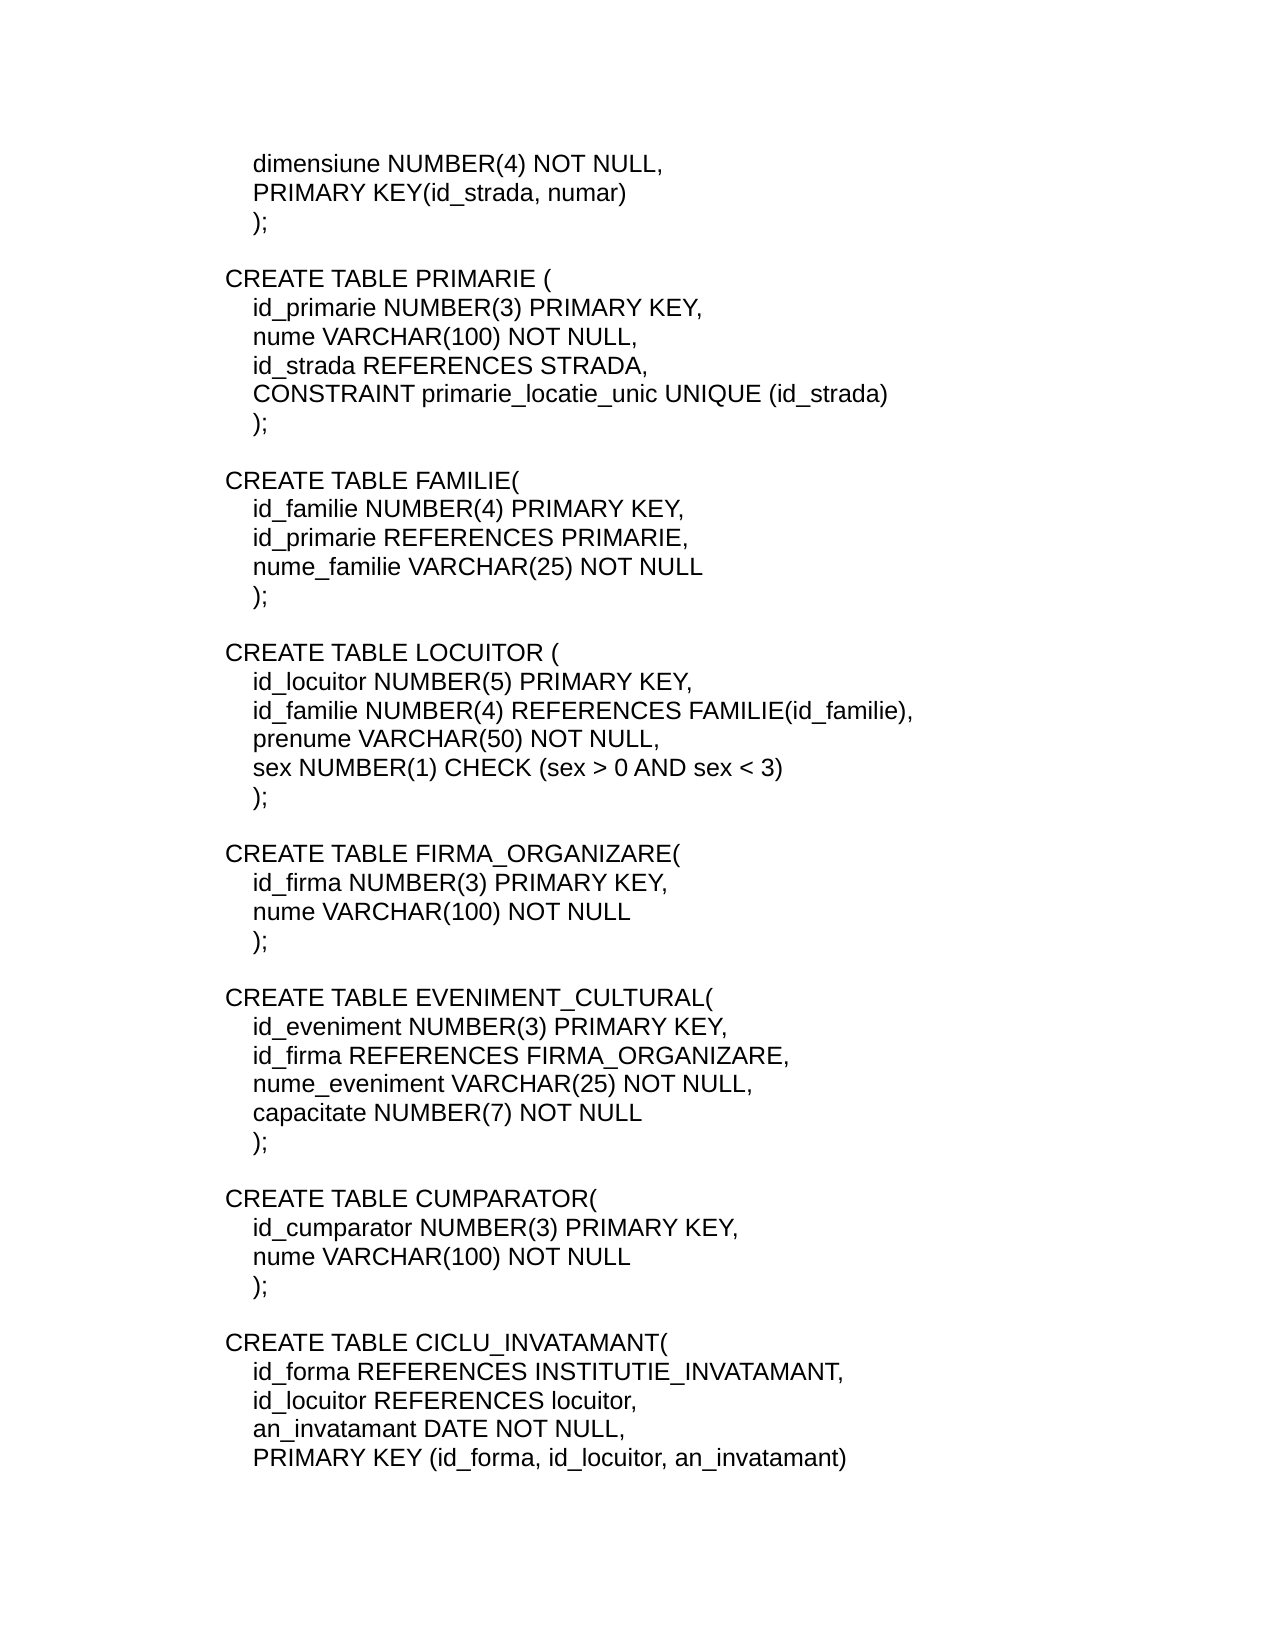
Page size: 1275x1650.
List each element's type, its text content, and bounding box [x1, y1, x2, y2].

text PRIMARY KEY (id_forma, id_locuitor, an_invatamant) [150, 1444, 1125, 1472]
text ); [150, 926, 1125, 955]
text ); [150, 1271, 1125, 1300]
text ); [150, 1127, 1125, 1156]
text ); [150, 581, 1125, 610]
text id_familie NUMBER(4) PRIMARY KEY, [150, 495, 1125, 524]
text CREATE TABLE FIRMA_ORGANIZARE( [150, 840, 1125, 869]
text CREATE TABLE EVENIMENT_CULTURAL( [150, 984, 1125, 1012]
text an_invatamant DATE NOT NULL, [150, 1415, 1125, 1444]
text id_familie NUMBER(4) REFERENCES FAMILIE(id_familie), [150, 696, 1125, 725]
text nume VARCHAR(100) NOT NULL, [150, 322, 1125, 351]
text PRIMARY KEY(id_strada, numar) [150, 179, 1125, 207]
text CREATE TABLE CICLU_INVATAMANT( [150, 1329, 1125, 1357]
text id_firma REFERENCES FIRMA_ORGANIZARE, [150, 1041, 1125, 1070]
text id_eveniment NUMBER(3) PRIMARY KEY, [150, 1012, 1125, 1041]
text ); [150, 782, 1125, 811]
text id_primarie REFERENCES PRIMARIE, [150, 524, 1125, 552]
text nume_eveniment VARCHAR(25) NOT NULL, [150, 1070, 1125, 1099]
text sex NUMBER(1) CHECK (sex > 0 AND sex < 3) [150, 754, 1125, 782]
text CREATE TABLE LOCUITOR ( [150, 639, 1125, 667]
text id_firma NUMBER(3) PRIMARY KEY, [150, 869, 1125, 897]
text CREATE TABLE FAMILIE( [150, 466, 1125, 495]
text id_strada REFERENCES STRADA, [150, 351, 1125, 380]
text id_locuitor NUMBER(5) PRIMARY KEY, [150, 667, 1125, 696]
text id_locuitor REFERENCES locuitor, [150, 1386, 1125, 1415]
text id_cumparator NUMBER(3) PRIMARY KEY, [150, 1214, 1125, 1242]
text nume VARCHAR(100) NOT NULL [150, 1242, 1125, 1271]
text capacitate NUMBER(7) NOT NULL [150, 1099, 1125, 1127]
text id_primarie NUMBER(3) PRIMARY KEY, [150, 294, 1125, 322]
text ); [150, 409, 1125, 437]
text CONSTRAINT primarie_locatie_unic UNIQUE (id_strada) [150, 380, 1125, 409]
text CREATE TABLE PRIMARIE ( [150, 265, 1125, 294]
text nume_familie VARCHAR(25) NOT NULL [150, 552, 1125, 581]
text nume VARCHAR(100) NOT NULL [150, 897, 1125, 926]
text prenume VARCHAR(50) NOT NULL, [150, 725, 1125, 754]
text CREATE TABLE CUMPARATOR( [150, 1185, 1125, 1214]
text id_forma REFERENCES INSTITUTIE_INVATAMANT, [150, 1357, 1125, 1386]
text ); [150, 207, 1125, 236]
text dimensiune NUMBER(4) NOT NULL, [150, 150, 1125, 179]
